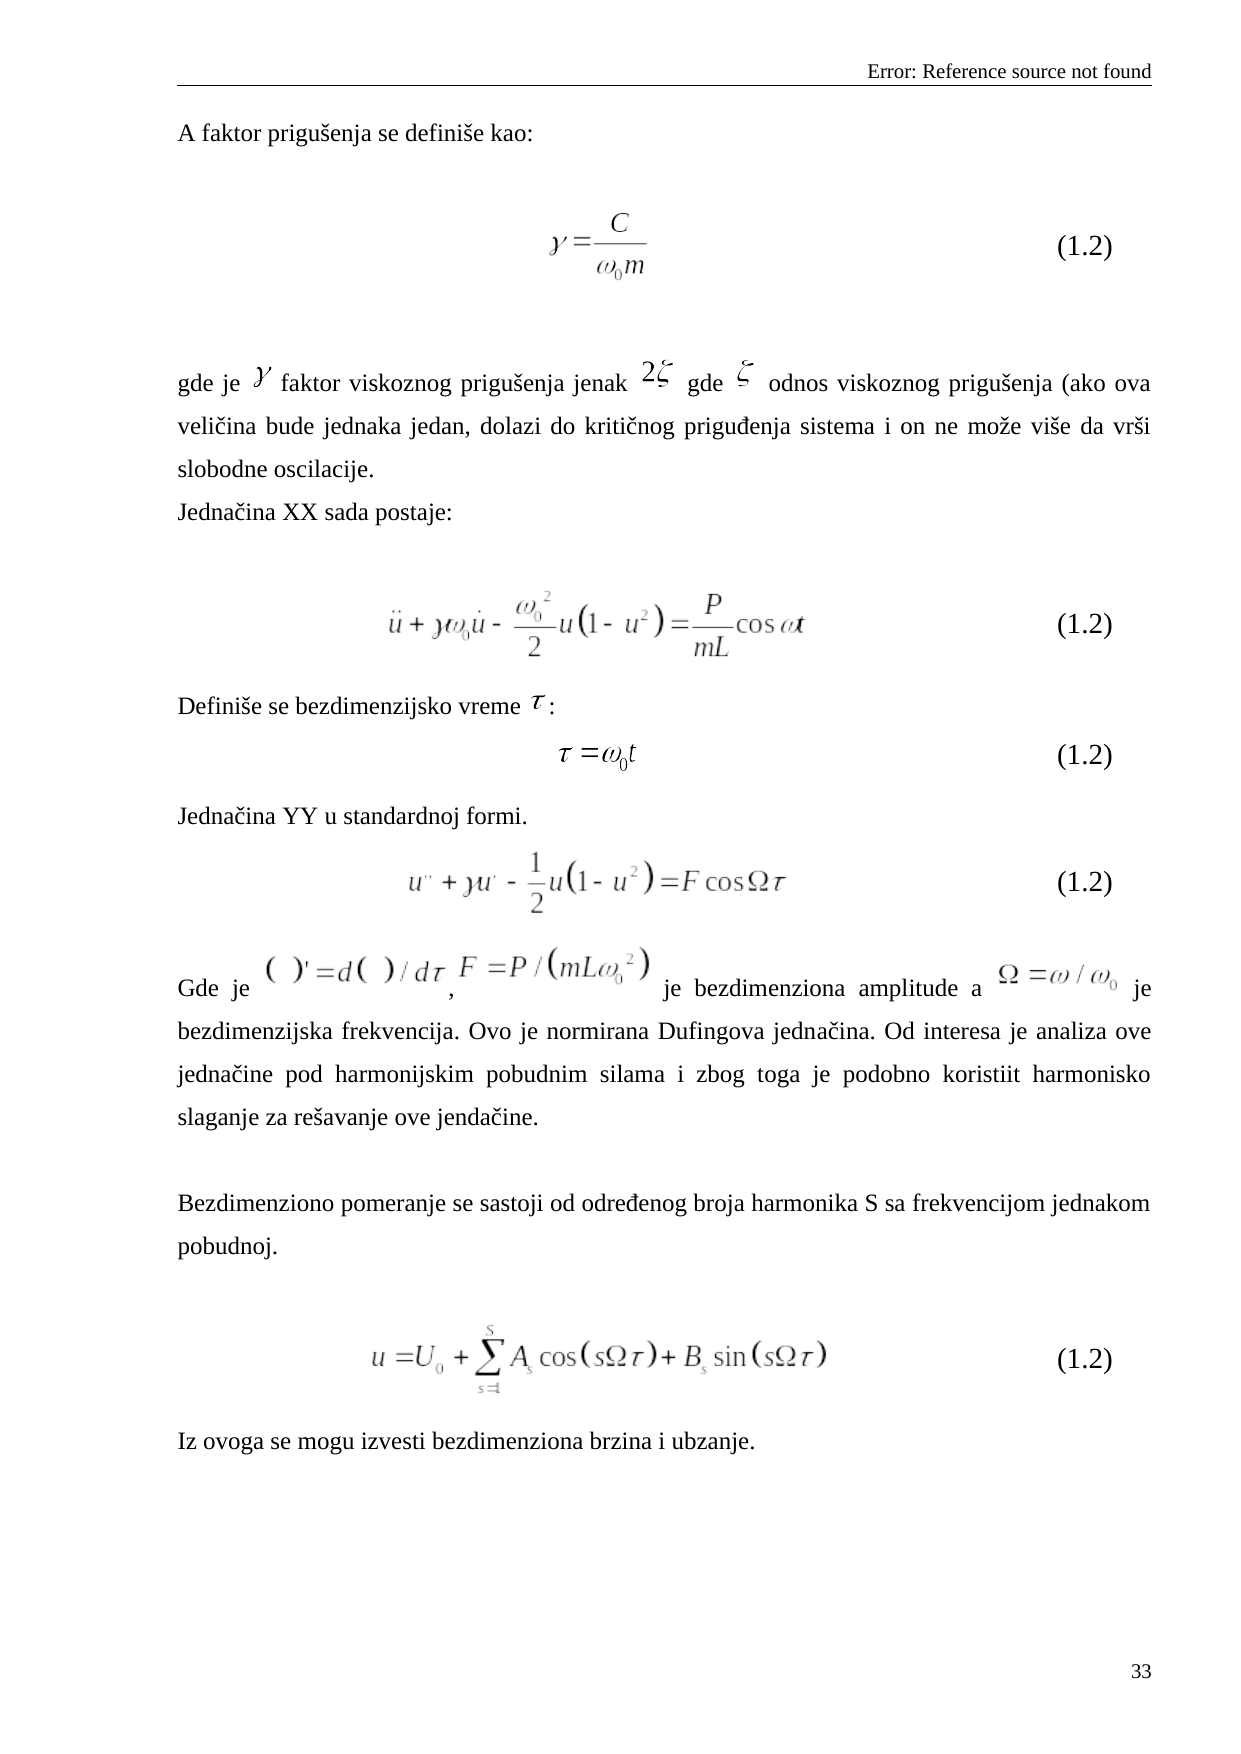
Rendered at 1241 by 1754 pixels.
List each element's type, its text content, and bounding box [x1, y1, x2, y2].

text Jednačina YY u standardnoj formi. [177, 801, 1152, 830]
table_header (1.2) [1019, 844, 1151, 944]
table_header [177, 584, 1019, 689]
table_header (1.2) [1019, 734, 1151, 801]
text Jednačina XX sada postaje: [177, 497, 1152, 526]
table_header (1.2) [1019, 1318, 1151, 1426]
text Bezdimenziono pomeranje se sastoji od određenog broja harmonika S sa frekvencijom jednakom pobudnoj. [177, 1188, 1152, 1260]
table_header [177, 1318, 1019, 1426]
text gde je faktor viskoznog prigušenja jenak gde odnos viskoznog prigušenja (ako ova veličina bude jednaka jedan, dolazi do kritičnog priguđenja sistema i on ne može više da vrši slobodne oscilacije. [177, 356, 1152, 483]
table_header [177, 844, 1019, 944]
text Gde je , je bezdimenziona amplitude a je bezdimenzijska frekvencija. Ovo je normirana Dufingova jednačina. Od interesa je analiza ove jednačine pod harmonijskim pobudnim silama i zbog toga je podobno koristiit harmonisko slaganje za rešavanje ove jendačine. [177, 944, 1152, 1131]
table_header [177, 734, 1019, 801]
text A faktor prigušenja se definiše kao: [177, 118, 1152, 147]
table_header (1.2) [1019, 204, 1151, 313]
table_header (1.2) [1019, 584, 1151, 689]
text Iz ovoga se mogu izvesti bezdimenziona brzina i ubzanje. [177, 1426, 1152, 1455]
table_header [177, 204, 1019, 313]
text Definiše se bezdimenzijsko vreme : [177, 689, 1152, 719]
